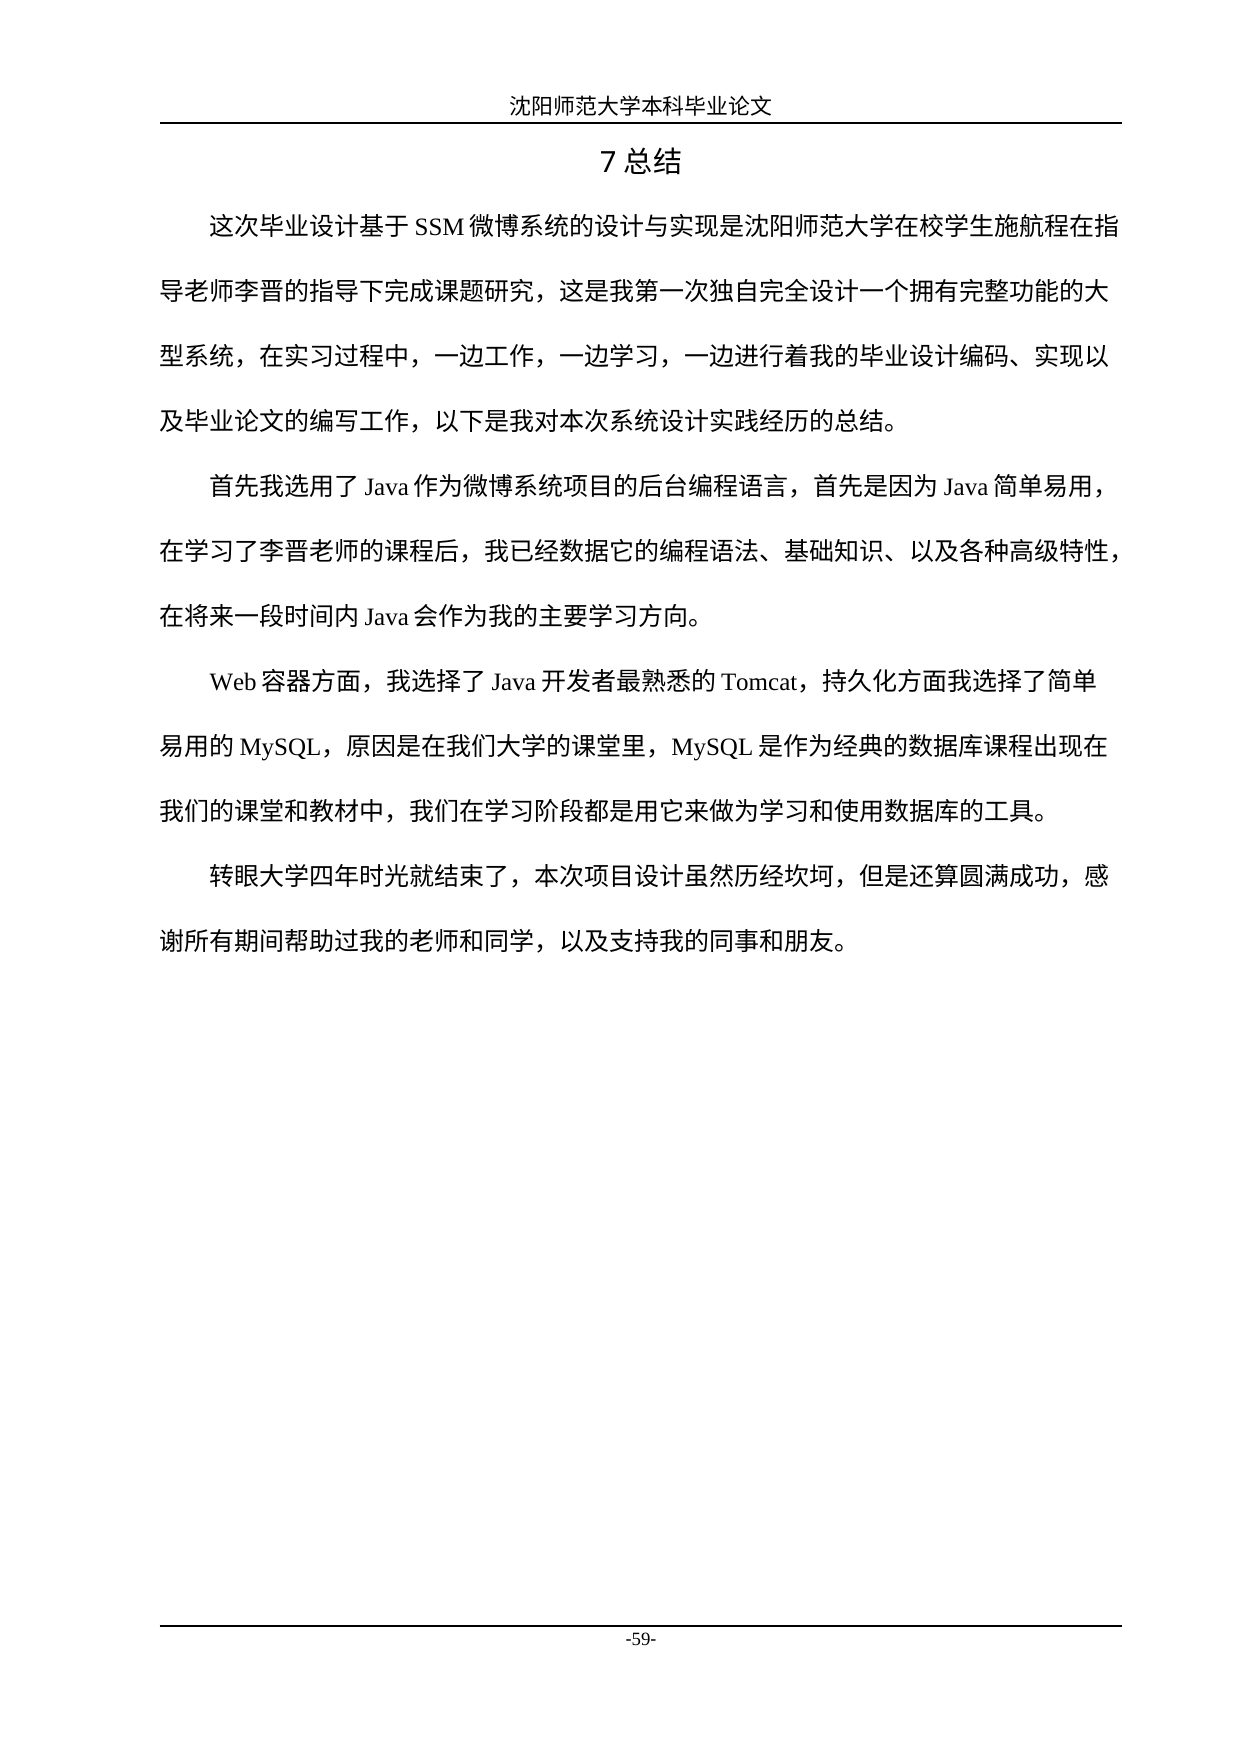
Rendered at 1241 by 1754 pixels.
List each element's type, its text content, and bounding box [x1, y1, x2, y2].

text 首先我选用了Java作为微博系统项目的后台编程语言，首先是因为Java简单易用，在学习了李晋老师的课程后，我已经数据它的编程语法、基础知识、以及各种高级特性，在将来一段时间内Java会作为我的主要学习方向。 [159, 452, 1122, 647]
text 转眼大学四年时光就结束了，本次项目设计虽然历经坎坷，但是还算圆满成功，感谢所有期间帮助过我的老师和同学，以及支持我的同事和朋友。 [159, 842, 1122, 972]
text 这次毕业设计基于SSM微博系统的设计与实现是沈阳师范大学在校学生施航程在指导老师李晋的指导下完成课题研究，这是我第一次独自完全设计一个拥有完整功能的大型系统，在实习过程中，一边工作，一边学习，一边进行着我的毕业设计编码、实现以及毕业论文的编写工作，以下是我对本次系统设计实践经历的总结。 [159, 192, 1122, 452]
subtitle 7 总结 [159, 127, 1122, 192]
text Web容器方面，我选择了Java开发者最熟悉的Tomcat，持久化方面我选择了简单易用的MySQL，原因是在我们大学的课堂里，MySQL是作为经典的数据库课程出现在我们的课堂和教材中，我们在学习阶段都是用它来做为学习和使用数据库的工具。 [159, 647, 1122, 842]
